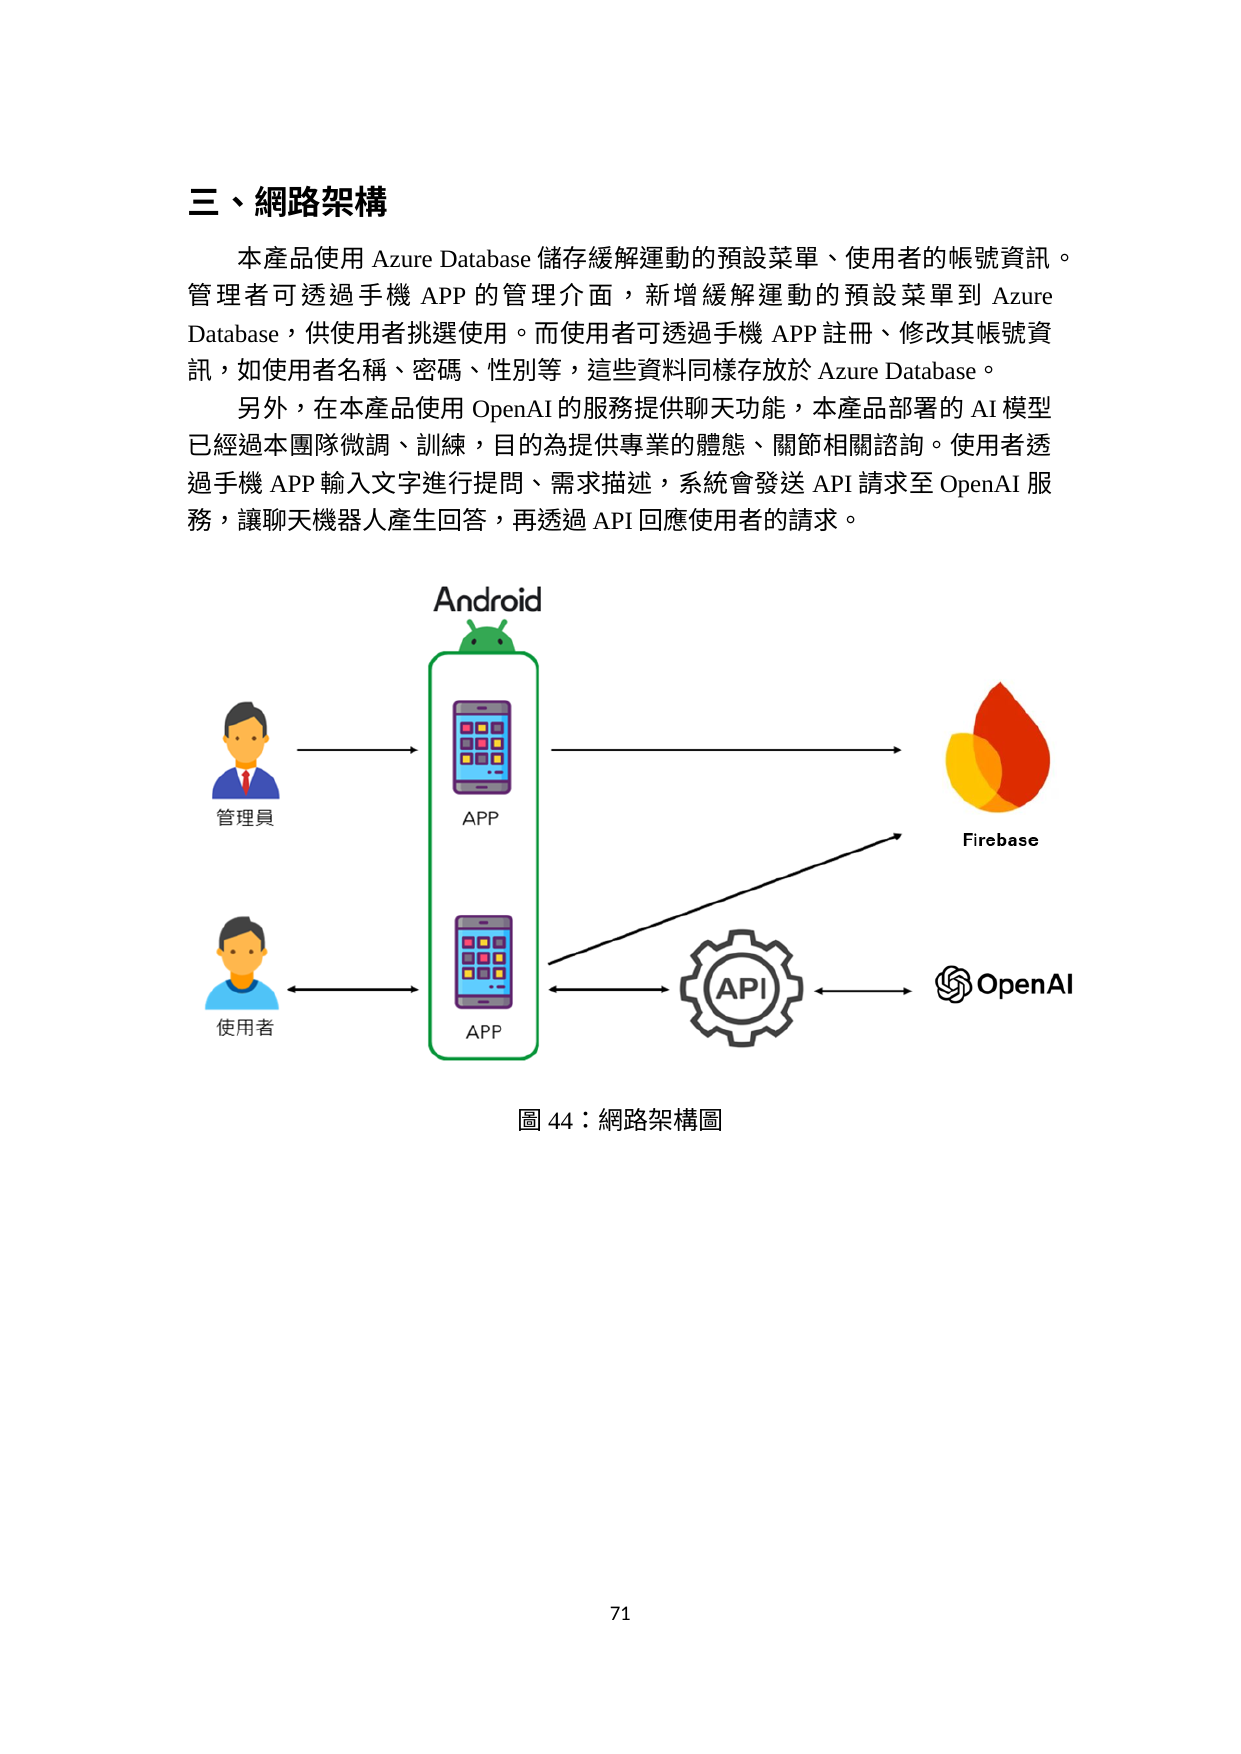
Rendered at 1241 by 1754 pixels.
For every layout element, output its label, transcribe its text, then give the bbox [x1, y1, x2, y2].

picture [187, 575, 1101, 1067]
text 三、網路架構 [187, 162, 1053, 237]
text 本產品使用Azure Database儲存緩解運動的預設菜單、使用者的帳號資訊。管理者可透過手機APP的管理介面，新增緩解運動的預設菜單到Azure Database，供使用者挑選使用。而使用者可透過手機APP註冊、修改其帳號資訊，如使用者名稱、密碼、性別等，這些資料同樣存放於Azure Database。 [187, 237, 1053, 387]
text 圖 44：網路架構圖 [187, 1100, 1053, 1137]
text 另外，在本產品使用OpenAI的服務提供聊天功能，本產品部署的AI模型已經過本團隊微調、訓練，目的為提供專業的體態、關節相關諮詢。使用者透過手機APP輸入文字進行提問、需求描述，系統會發送API請求至OpenAI 服務，讓聊天機器人產生回答，再透過API回應使用者的請求。 [187, 387, 1053, 537]
